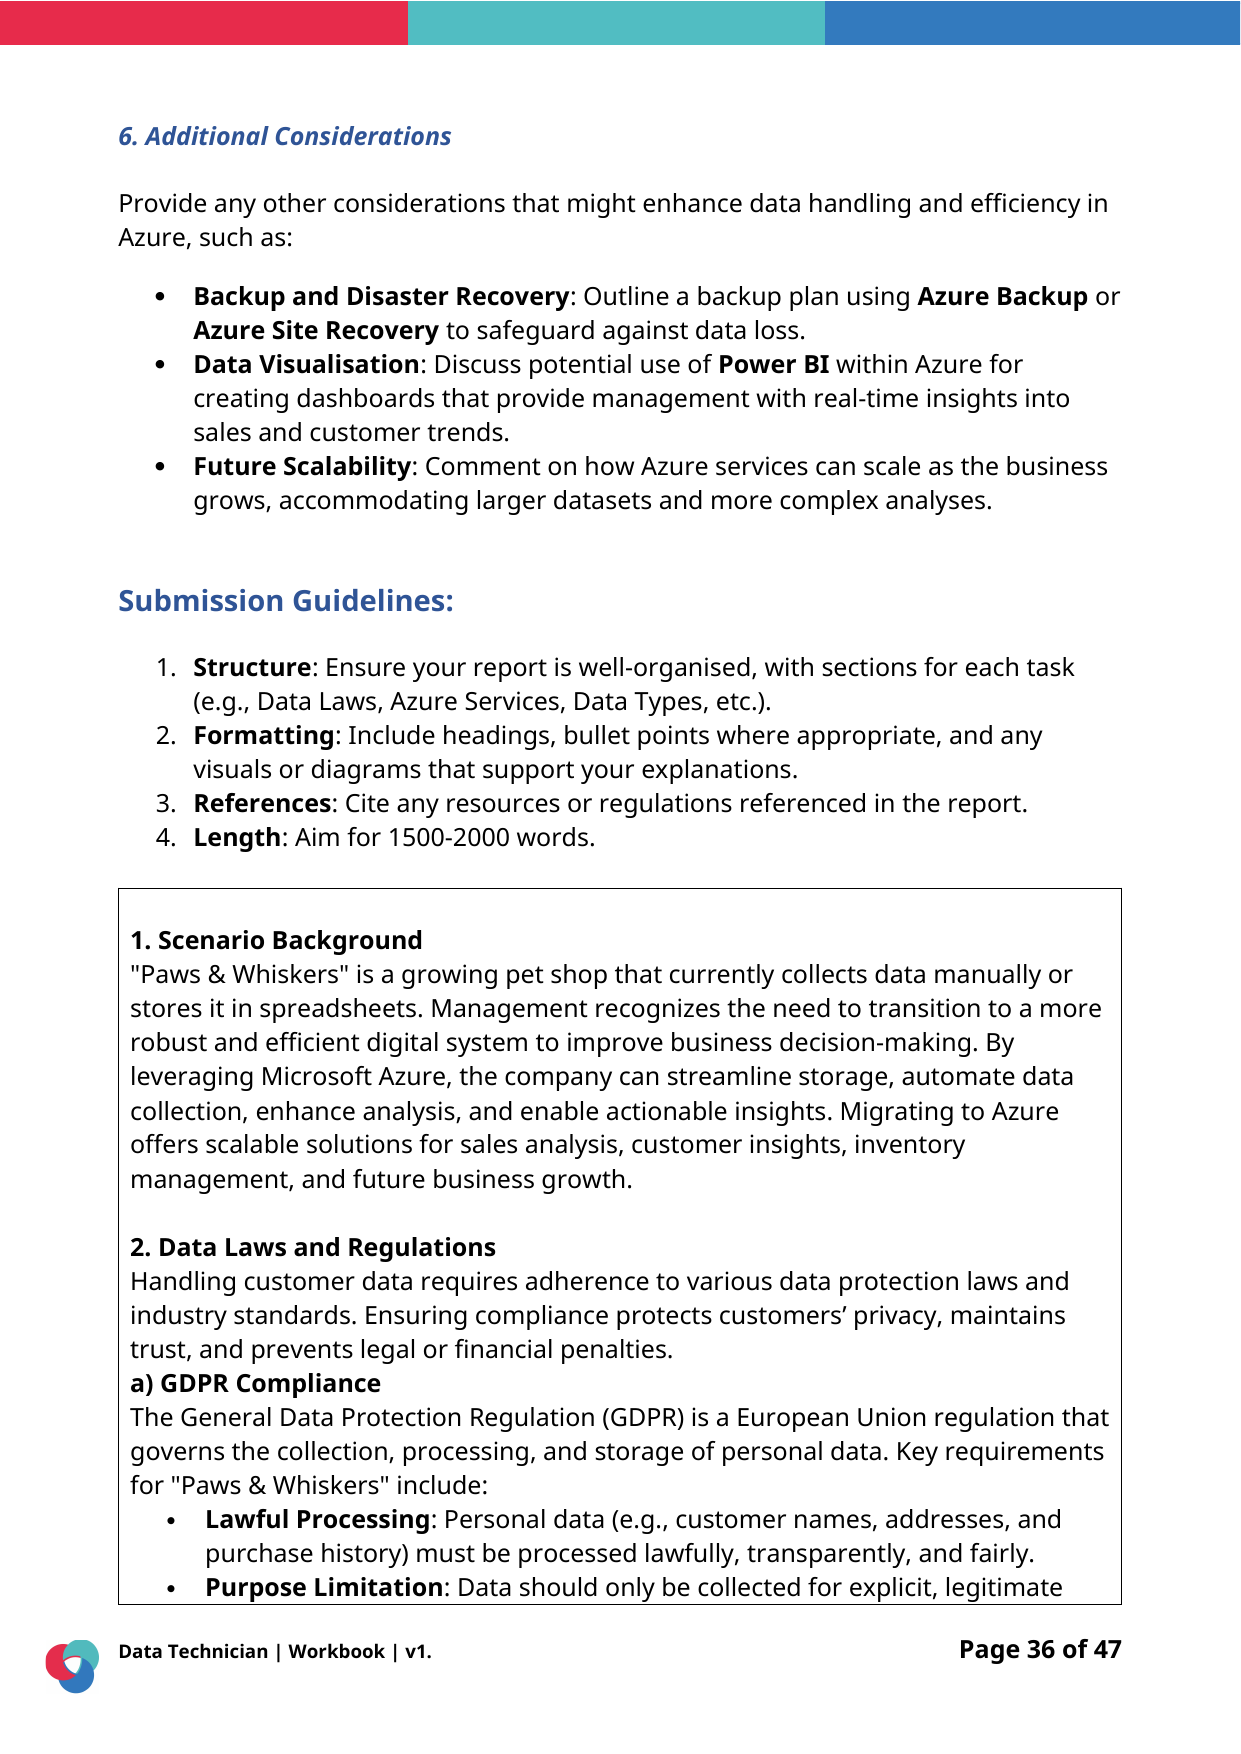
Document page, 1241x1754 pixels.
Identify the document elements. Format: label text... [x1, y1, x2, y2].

list Future Scalability: Comment on how Azure services can scale as the business grows, accommodating larger datasets and more complex analyses. [156, 449, 1122, 517]
picture [45, 1640, 100, 1694]
list Length: Aim for 1500-2000 words. [156, 819, 1122, 854]
list Data Visualisation: Discuss potential use of Power BI within Azure for creating dashboards that provide management with real-time insights into sales and customer trends. [156, 347, 1122, 449]
list Formatting: Include headings, bullet points where appropriate, and any visuals or diagrams that support your explanations. [156, 717, 1122, 786]
text Provide any other considerations that might enhance data handling and efficiency in Azure, such as: [118, 185, 1122, 253]
subtitle Submission Guidelines: [118, 580, 1122, 620]
subtitle 6. Additional Considerations [118, 118, 1122, 152]
list Backup and Disaster Recovery: Outline a backup plan using Azure Backup or Azure Site Recovery to safeguard against data loss. [156, 278, 1122, 347]
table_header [119, 889, 1121, 1604]
list References: Cite any resources or regulations referenced in the report. [156, 786, 1122, 819]
list Structure: Ensure your report is well-organised, with sections for each task (e.g., Data Laws, Azure Services, Data Types, etc.). [156, 649, 1122, 717]
